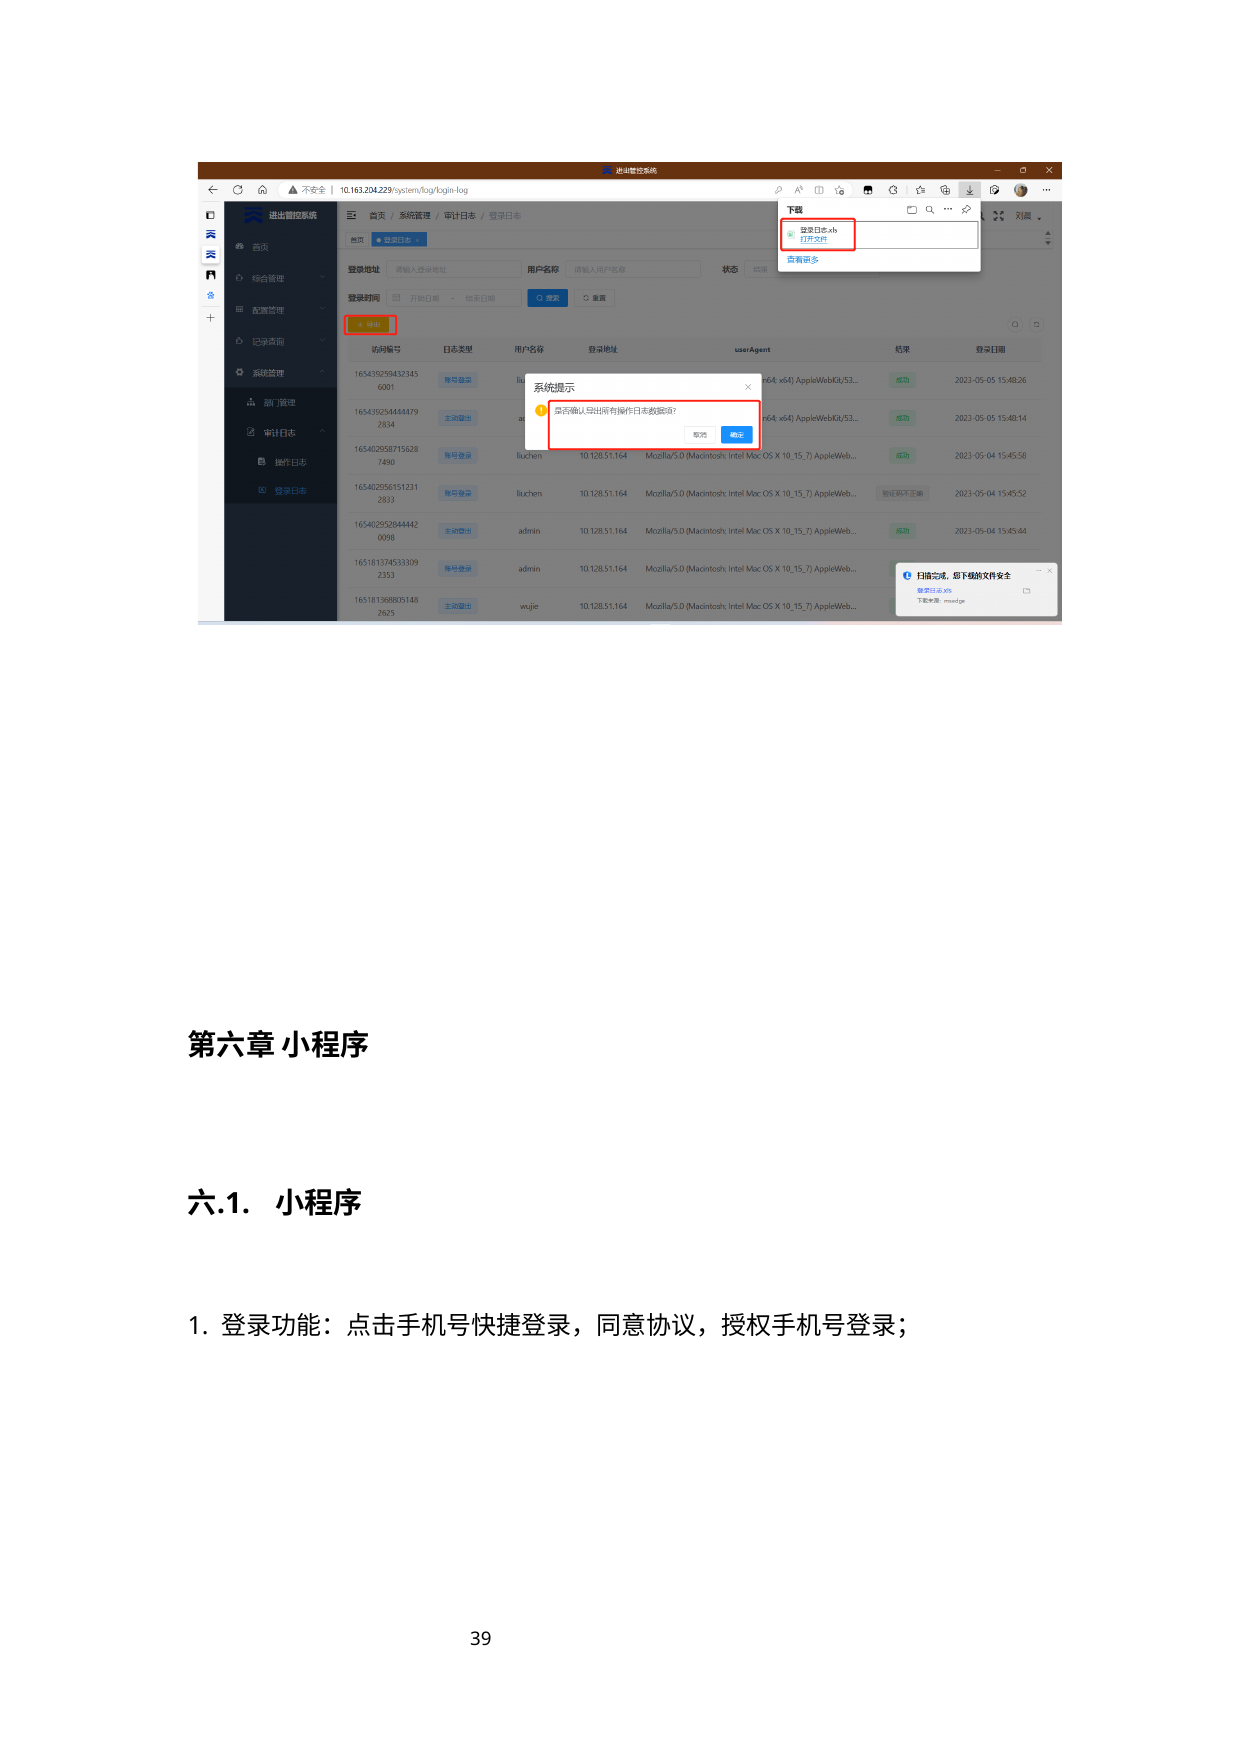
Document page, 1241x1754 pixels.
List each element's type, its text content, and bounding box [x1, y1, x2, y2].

text 1. 登录功能：点击手机号快捷登录，同意协议，授权手机号登录； [187, 1291, 1053, 1356]
picture [197, 162, 1062, 625]
subtitle 小程序 [187, 1010, 1053, 1075]
subtitle 小程序 [187, 1169, 1053, 1234]
